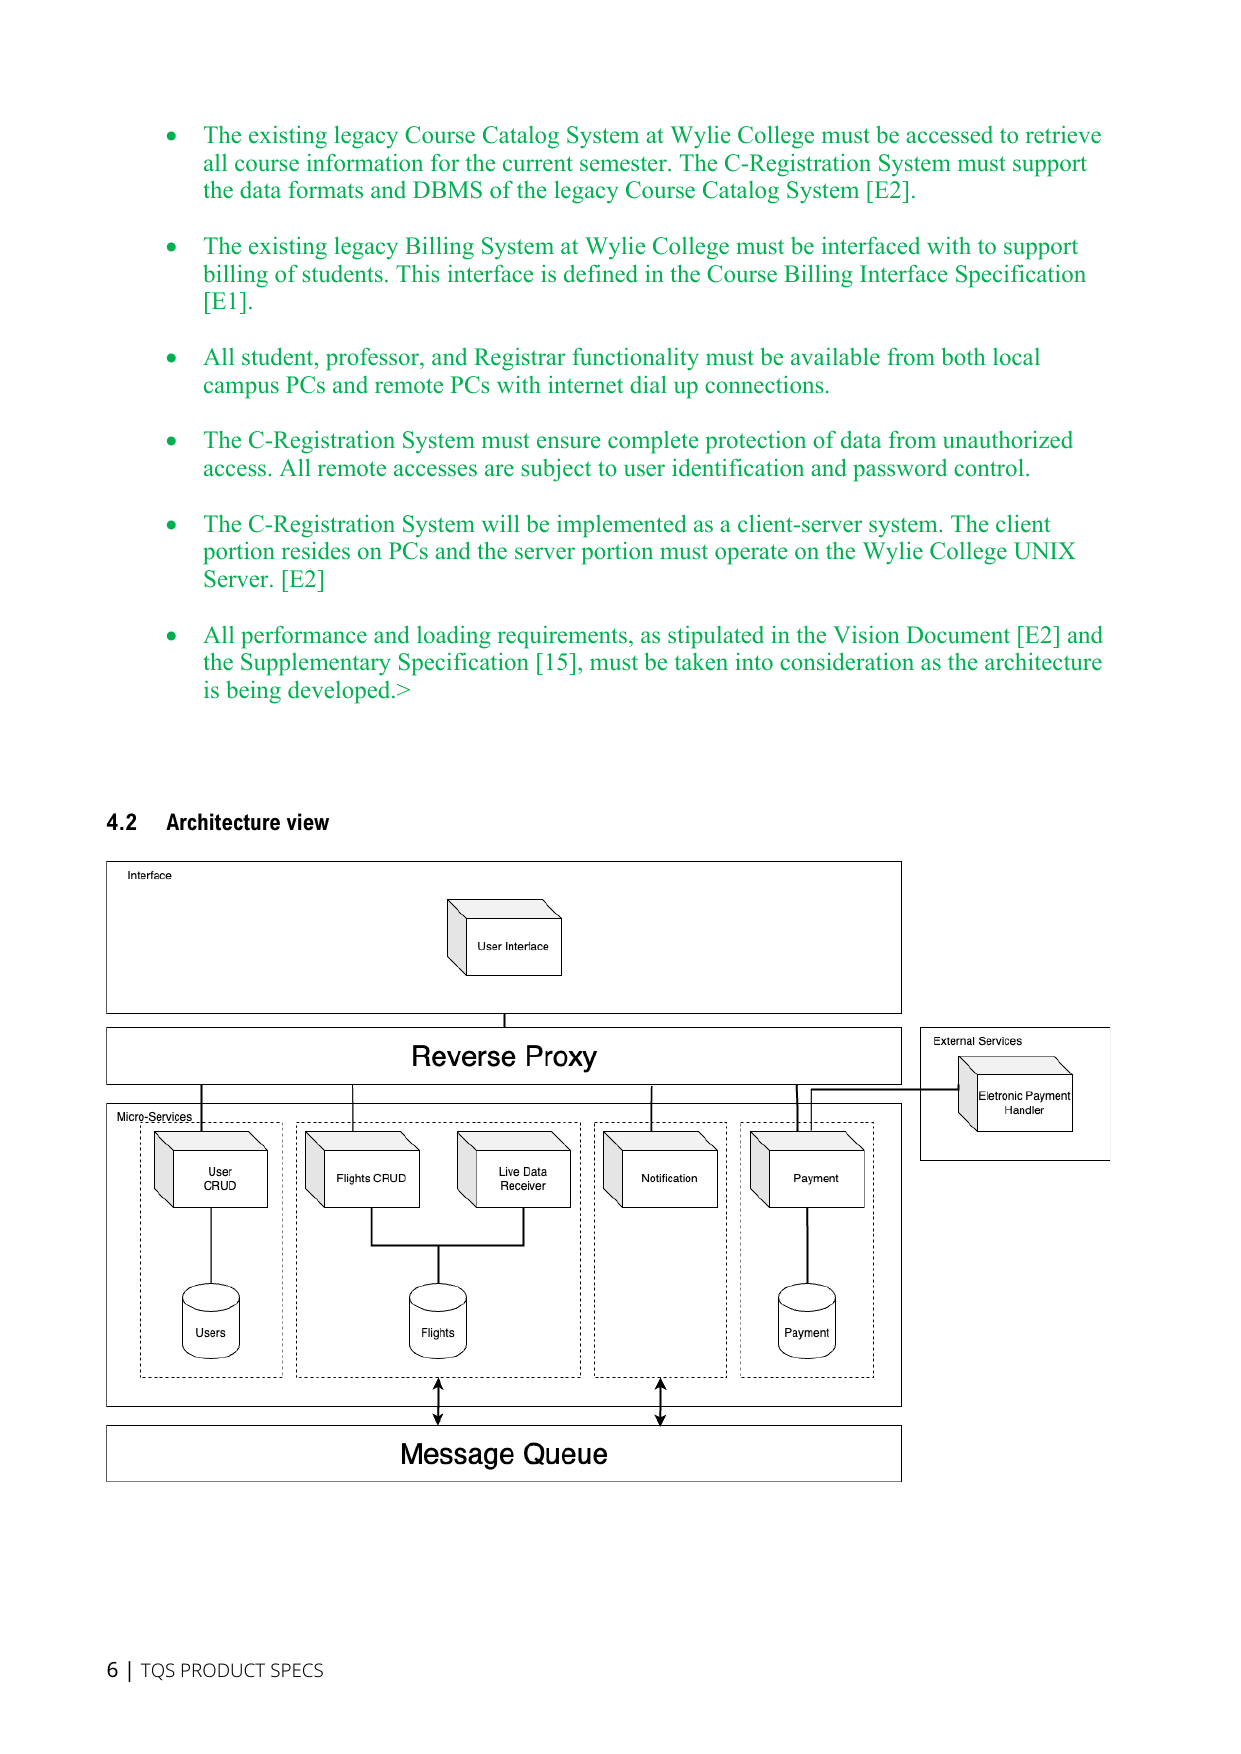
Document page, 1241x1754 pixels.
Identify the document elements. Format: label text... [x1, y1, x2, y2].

list The existing legacy Course Catalog System at Wylie College must be accessed to retrieve all course information for the current semester. The C-Registration System must support the data formats and DBMS of the legacy Course Catalog System [E2]. [165, 118, 1110, 204]
list The existing legacy Billing System at Wylie College must be interfaced with to support billing of students. This interface is defined in the Course Billing Interface Specification [E1]. [165, 229, 1110, 315]
list All performance and loading requirements, as stipulated in the Vision Document [E2] and the Supplementary Specification [15], must be taken into consideration as the architecture is being developed.> [165, 618, 1110, 704]
picture [106, 861, 1111, 1482]
subtitle Architecture view [106, 807, 1110, 837]
list All student, professor, and Registrar functionality must be available from both local campus PCs and remote PCs with internet dial up connections. [165, 340, 1110, 398]
list The C-Registration System will be implemented as a client-server system. The client portion resides on PCs and the server portion must operate on the Wylie College UNIX Server. [E2] [165, 507, 1110, 593]
list The C-Registration System must ensure complete protection of data from unauthorized access. All remote accesses are subject to user identification and password control. [165, 423, 1110, 482]
